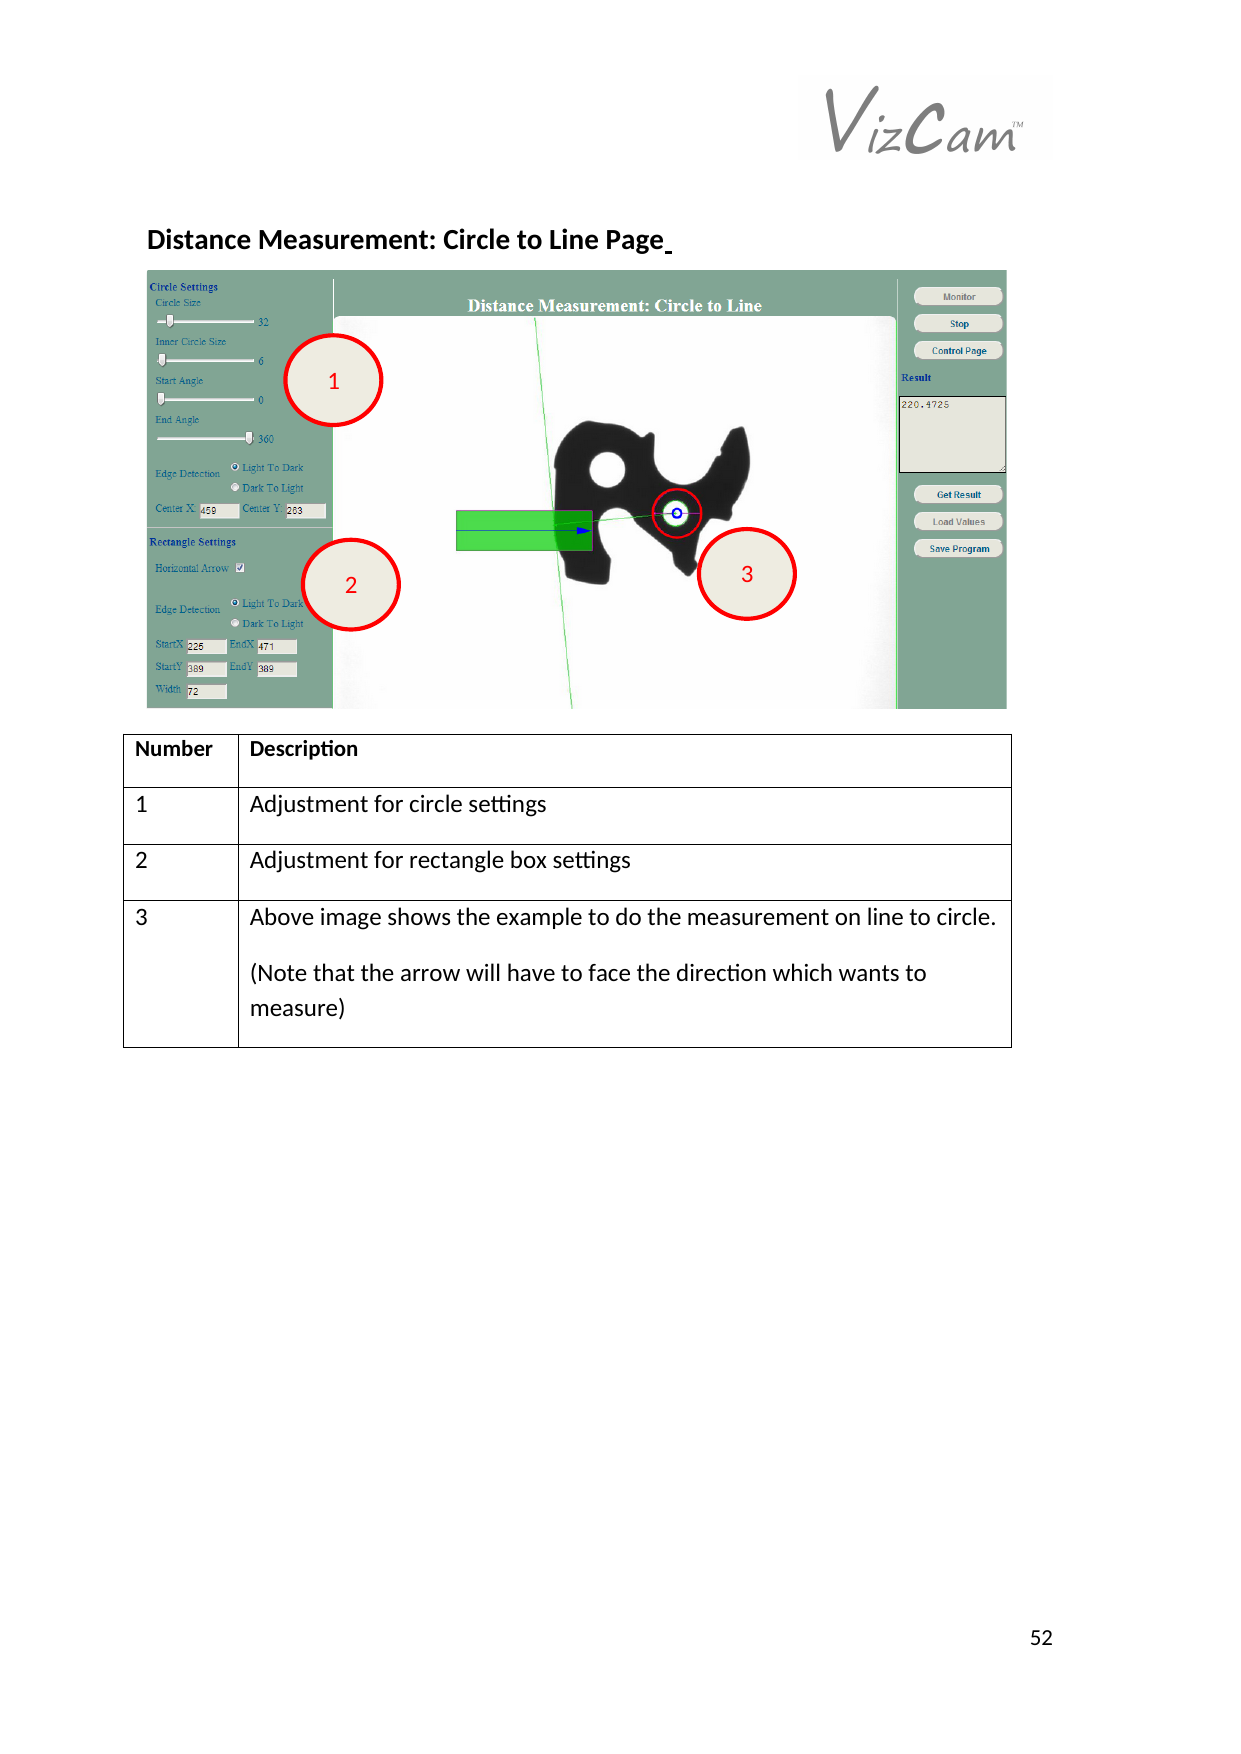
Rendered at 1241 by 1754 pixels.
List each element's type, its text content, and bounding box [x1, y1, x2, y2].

table_cell 3 [124, 901, 238, 1047]
table_cell Above image shows the example to do the measurement on line to circle. (Note that the arrow will have to face the direction which wants to measure) [239, 901, 1011, 1047]
table_cell Adjustment for circle settings [239, 788, 1011, 843]
table_header Description [239, 735, 1011, 787]
table_cell Adjustment for rectangle box settings [239, 845, 1011, 900]
subtitle Distance Measurement: Circle to Line Page [147, 221, 1053, 256]
table_cell 2 [124, 845, 238, 900]
picture [146, 270, 1007, 709]
table_cell 1 [124, 788, 238, 843]
picture [798, 75, 1053, 160]
table_header Number [124, 735, 238, 787]
